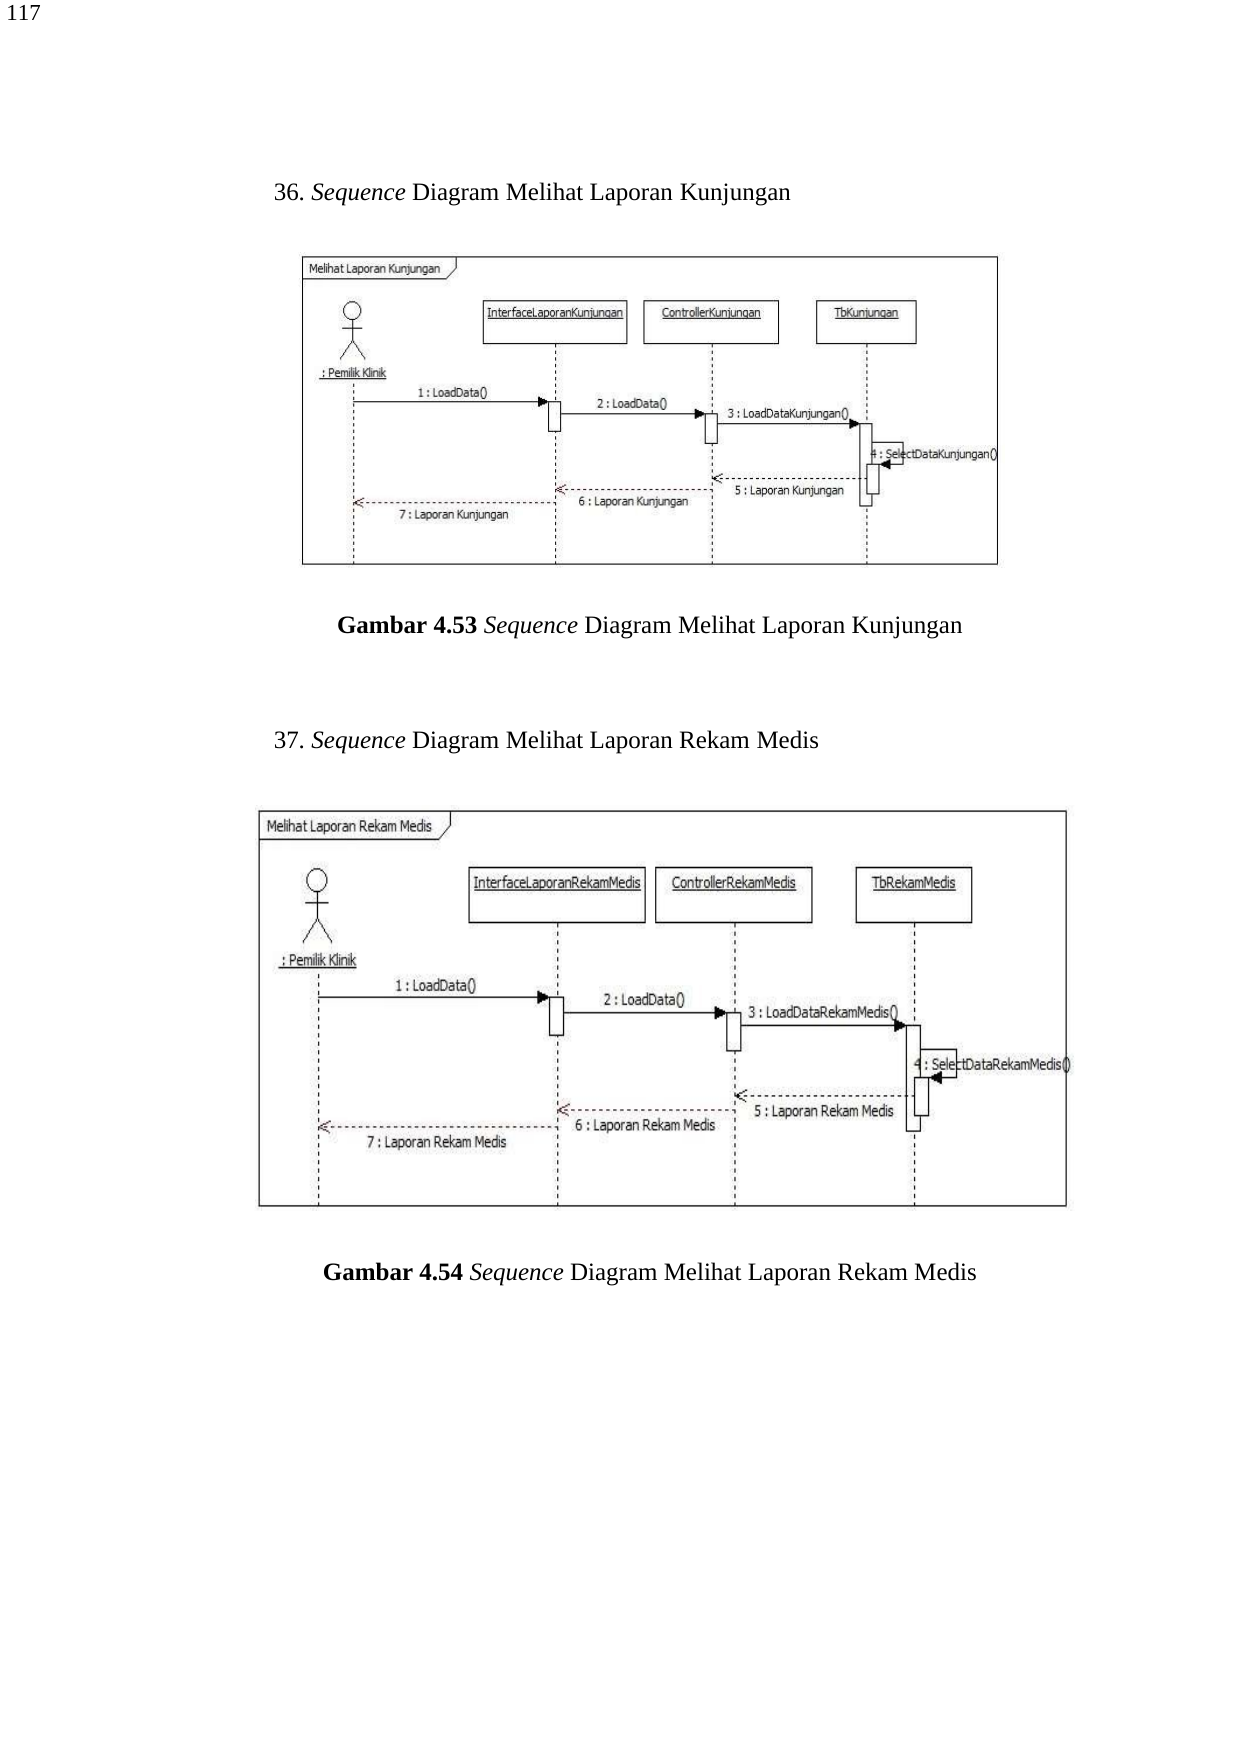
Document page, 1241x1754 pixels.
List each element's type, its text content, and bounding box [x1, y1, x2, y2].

text Gambar 4.54 Sequence Diagram Melihat Laporan Rekam Medis [298, 1257, 1001, 1286]
list Sequence Diagram Melihat Laporan Rekam Medis [274, 725, 1209, 754]
list Sequence Diagram Melihat Laporan Kunjungan [274, 177, 1209, 205]
picture [298, 252, 1006, 568]
text Gambar 4.53 Sequence Diagram Melihat Laporan Kunjungan [298, 610, 1001, 639]
picture [254, 805, 1075, 1211]
